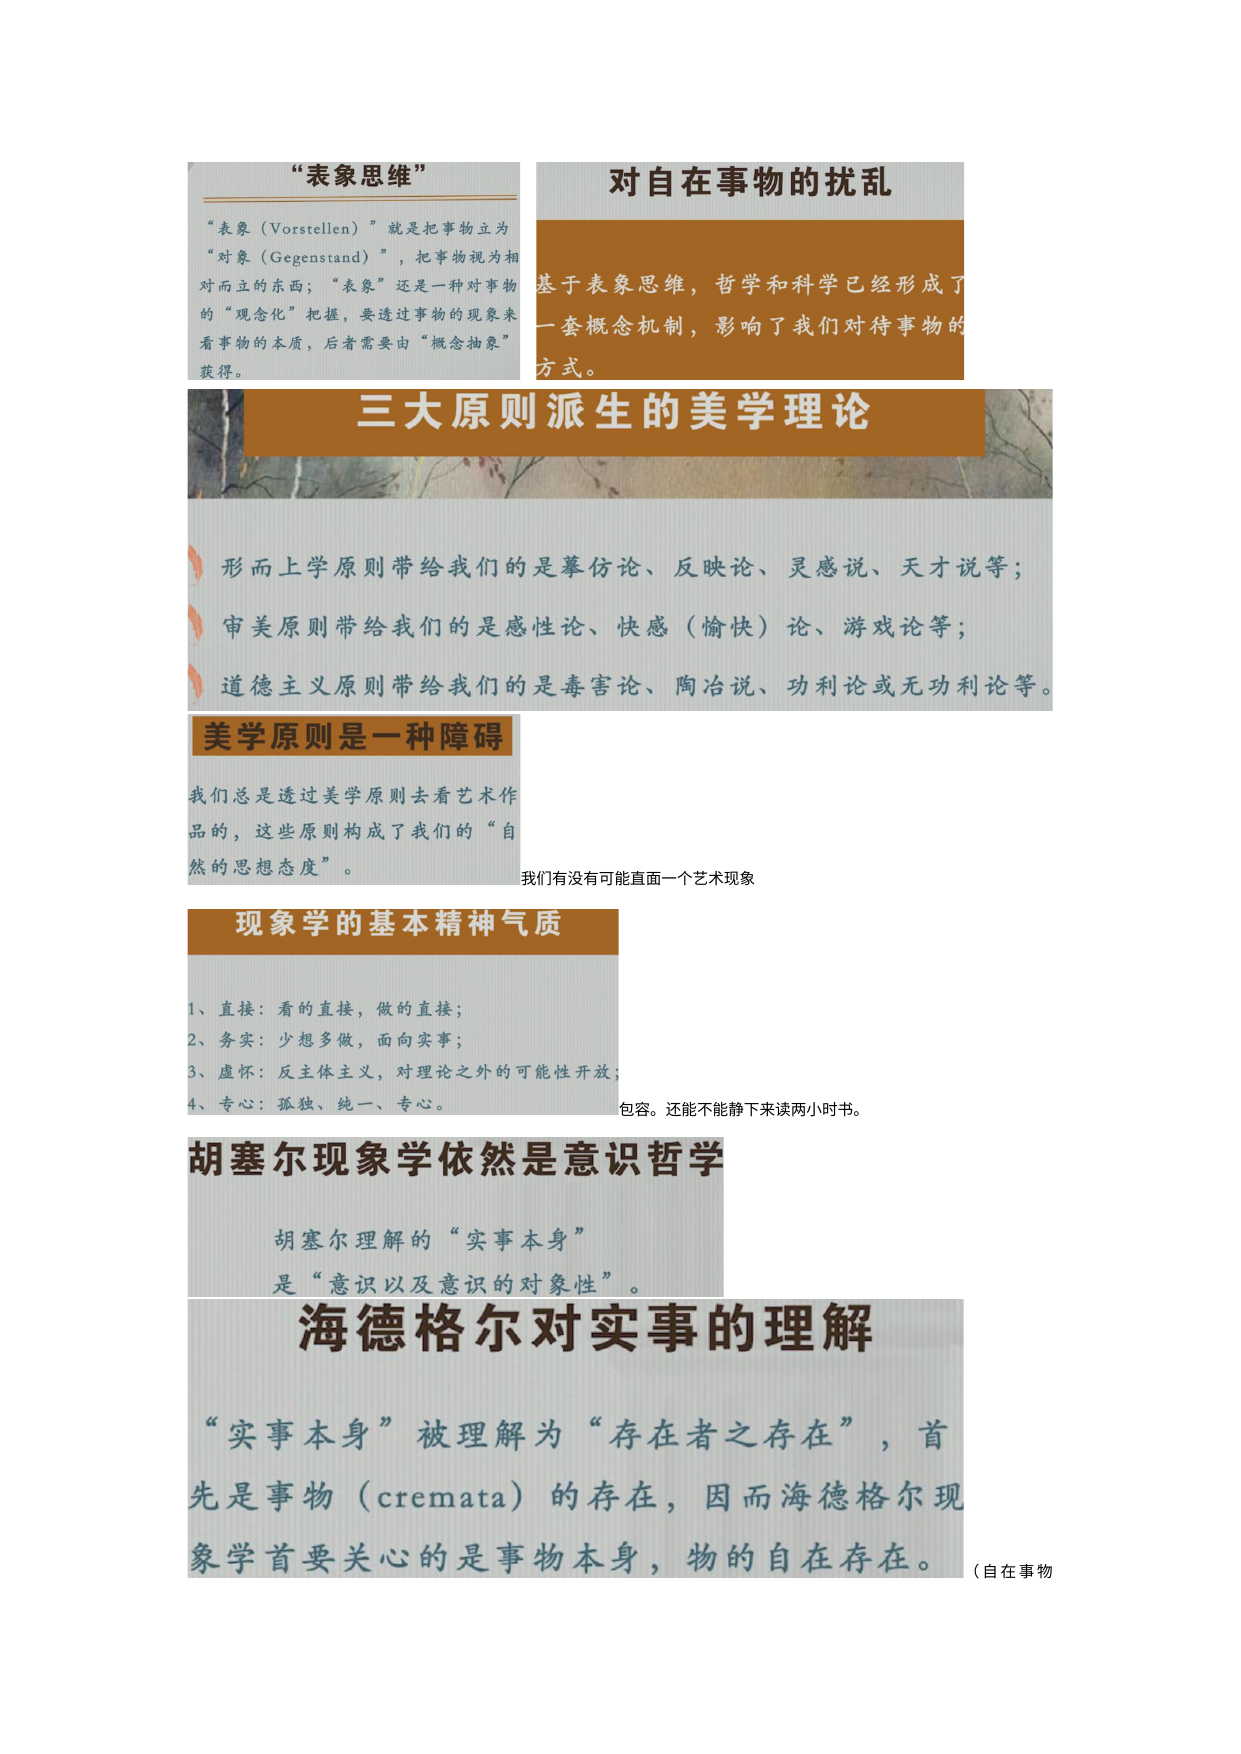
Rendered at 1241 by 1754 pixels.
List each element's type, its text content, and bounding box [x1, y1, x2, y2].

picture [187, 1137, 724, 1297]
picture [536, 162, 965, 380]
picture [187, 389, 1053, 711]
picture [187, 1299, 964, 1578]
picture [187, 162, 521, 380]
picture [187, 909, 619, 1115]
picture [187, 714, 521, 885]
